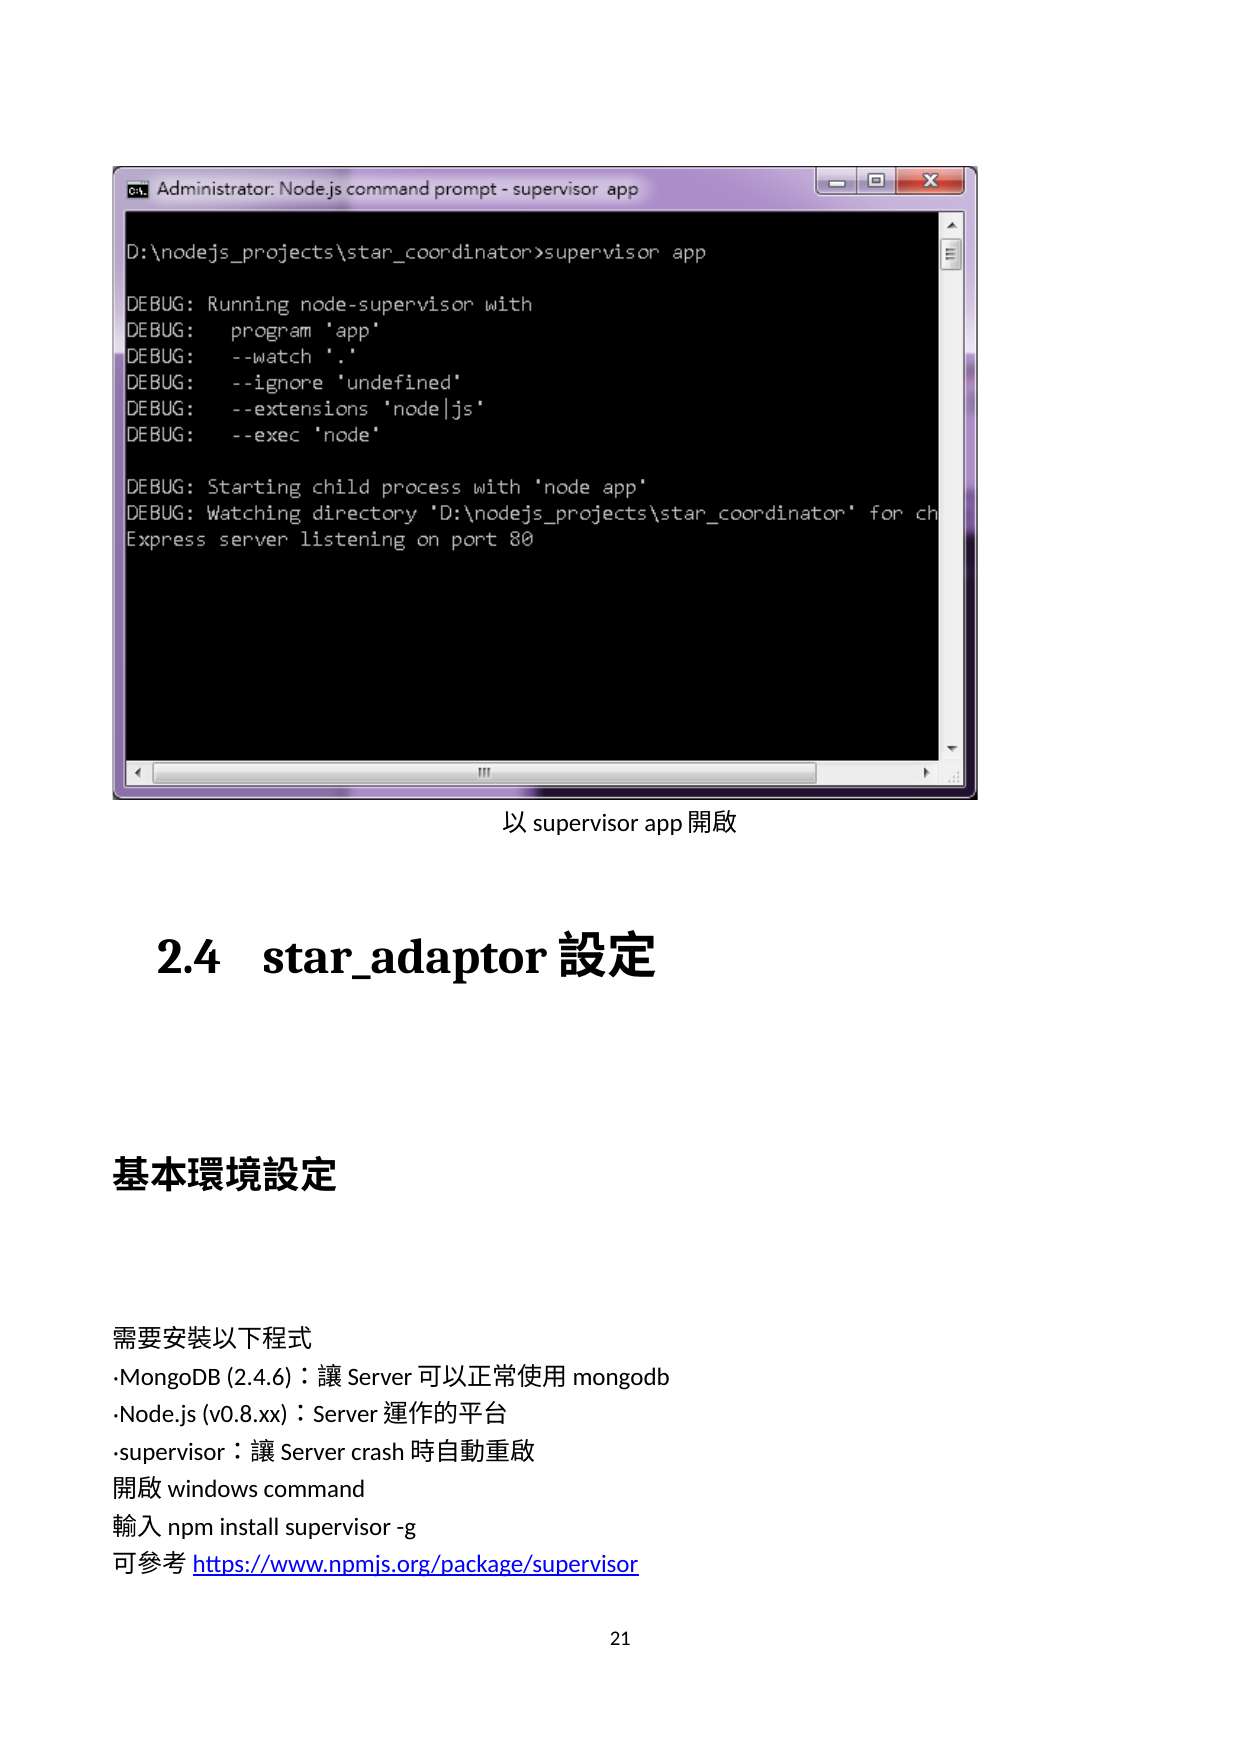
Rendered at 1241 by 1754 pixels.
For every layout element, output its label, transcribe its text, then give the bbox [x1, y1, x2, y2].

picture [112, 166, 978, 800]
subtitle 基本環境設定 [112, 1134, 1128, 1209]
text 以supervisor app開啟 [112, 802, 1128, 839]
text 輸入npm install supervisor -g [112, 1505, 1128, 1543]
text 需要安裝以下程式 [112, 1318, 1128, 1355]
text 開啟windows command [112, 1468, 1128, 1505]
text ‧supervisor：讓Server crash時自動重啟 [112, 1430, 1128, 1468]
text ‧Node.js (v0.8.xx)：Server運作的平台 [112, 1393, 1128, 1430]
text 可參考https://www.npmjs.org/package/supervisor [112, 1543, 1128, 1580]
subtitle star_adaptor設定 [157, 914, 1128, 989]
text ‧MongoDB (2.4.6)：讓Server可以正常使用mongodb [112, 1355, 1128, 1393]
